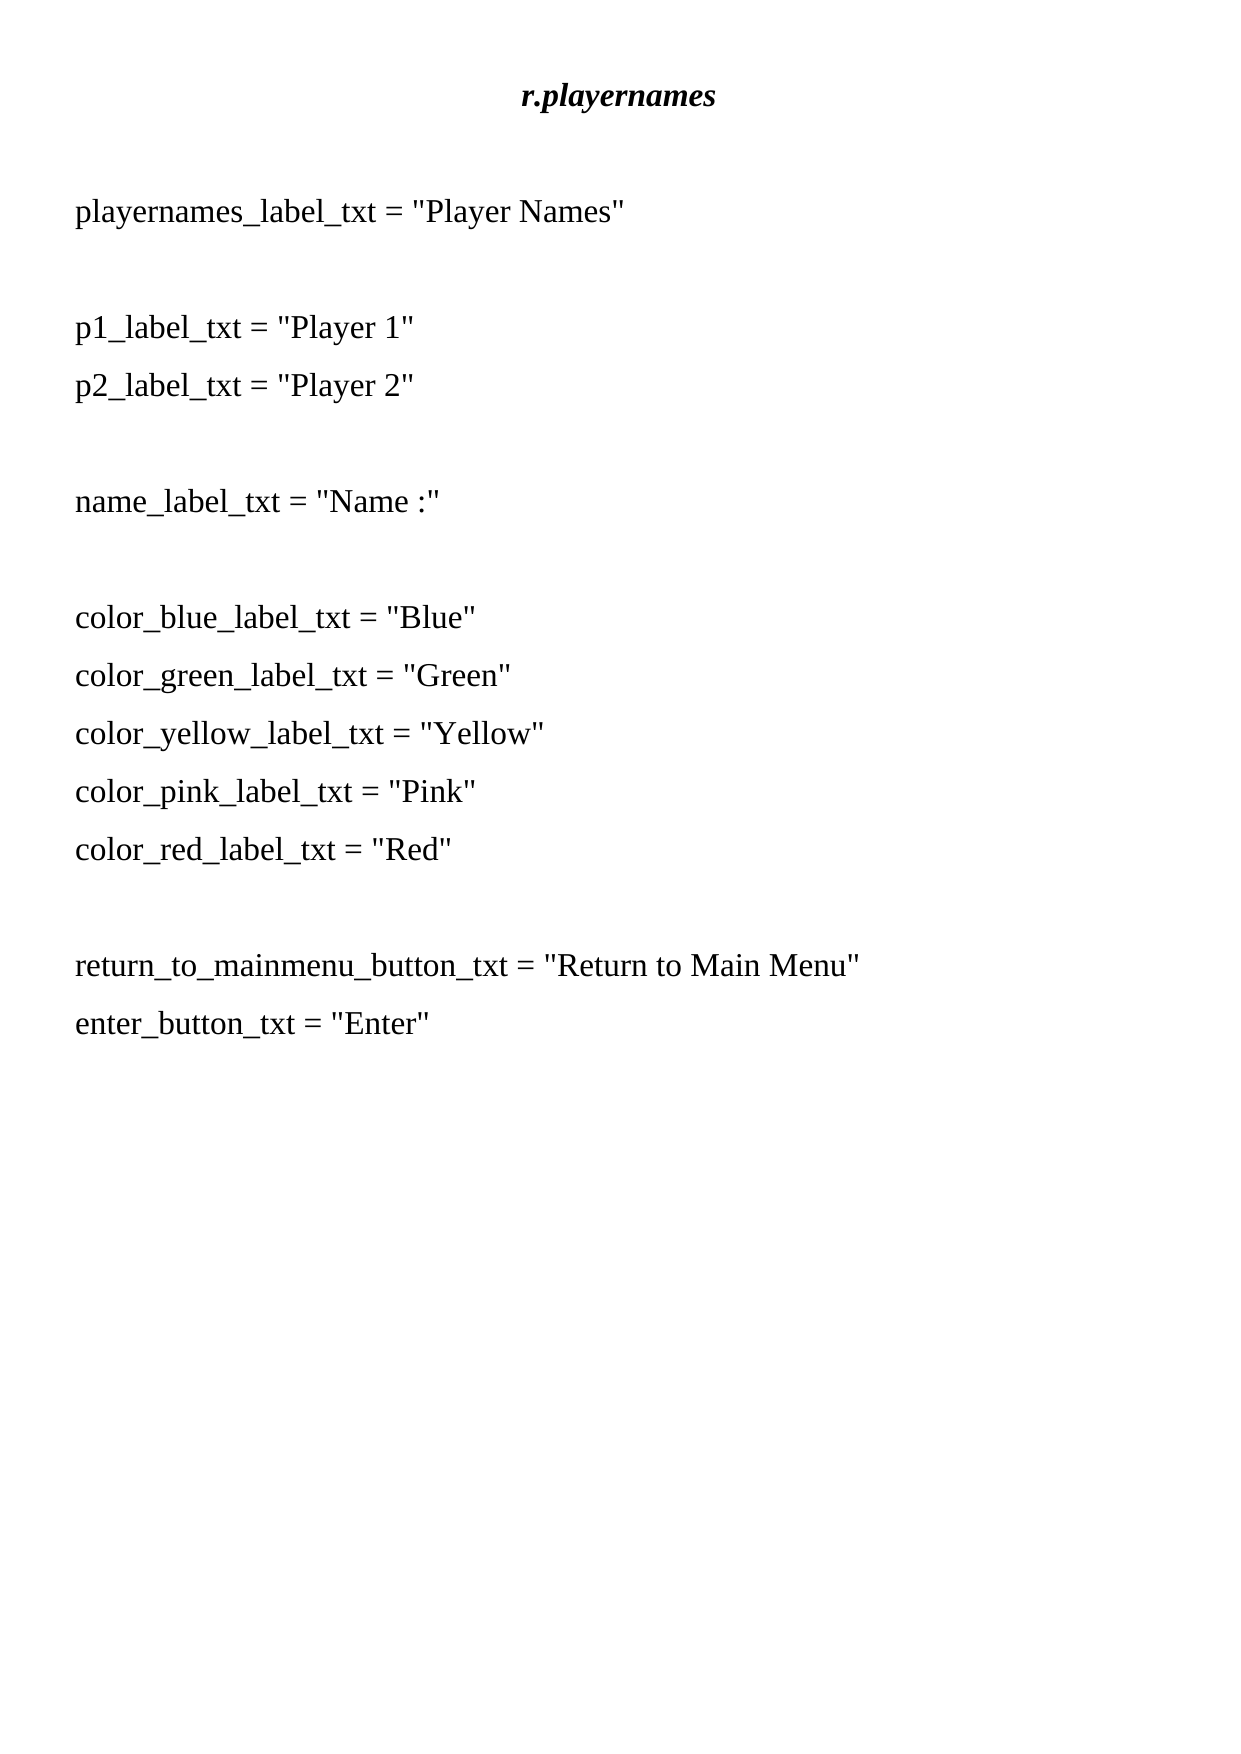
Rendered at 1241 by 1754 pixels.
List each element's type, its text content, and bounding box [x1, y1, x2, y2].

text color_blue_label_txt = "Blue" [75, 597, 1165, 636]
text color_green_label_txt = "Green" [75, 655, 1165, 693]
text p1_label_txt = "Player 1" [75, 307, 1165, 345]
text color_yellow_label_txt = "Yellow" [75, 713, 1165, 752]
text p2_label_txt = "Player 2" [75, 365, 1165, 403]
text color_pink_label_txt = "Pink" [75, 771, 1165, 809]
text r.playernames [75, 75, 1165, 113]
text enter_button_txt = "Enter" [75, 1003, 1165, 1042]
text playernames_label_txt = "Player Names" [75, 191, 1165, 229]
text name_label_txt = "Name :" [75, 481, 1165, 519]
text color_red_label_txt = "Red" [75, 829, 1165, 868]
text return_to_mainmenu_button_txt = "Return to Main Menu" [75, 945, 1165, 984]
